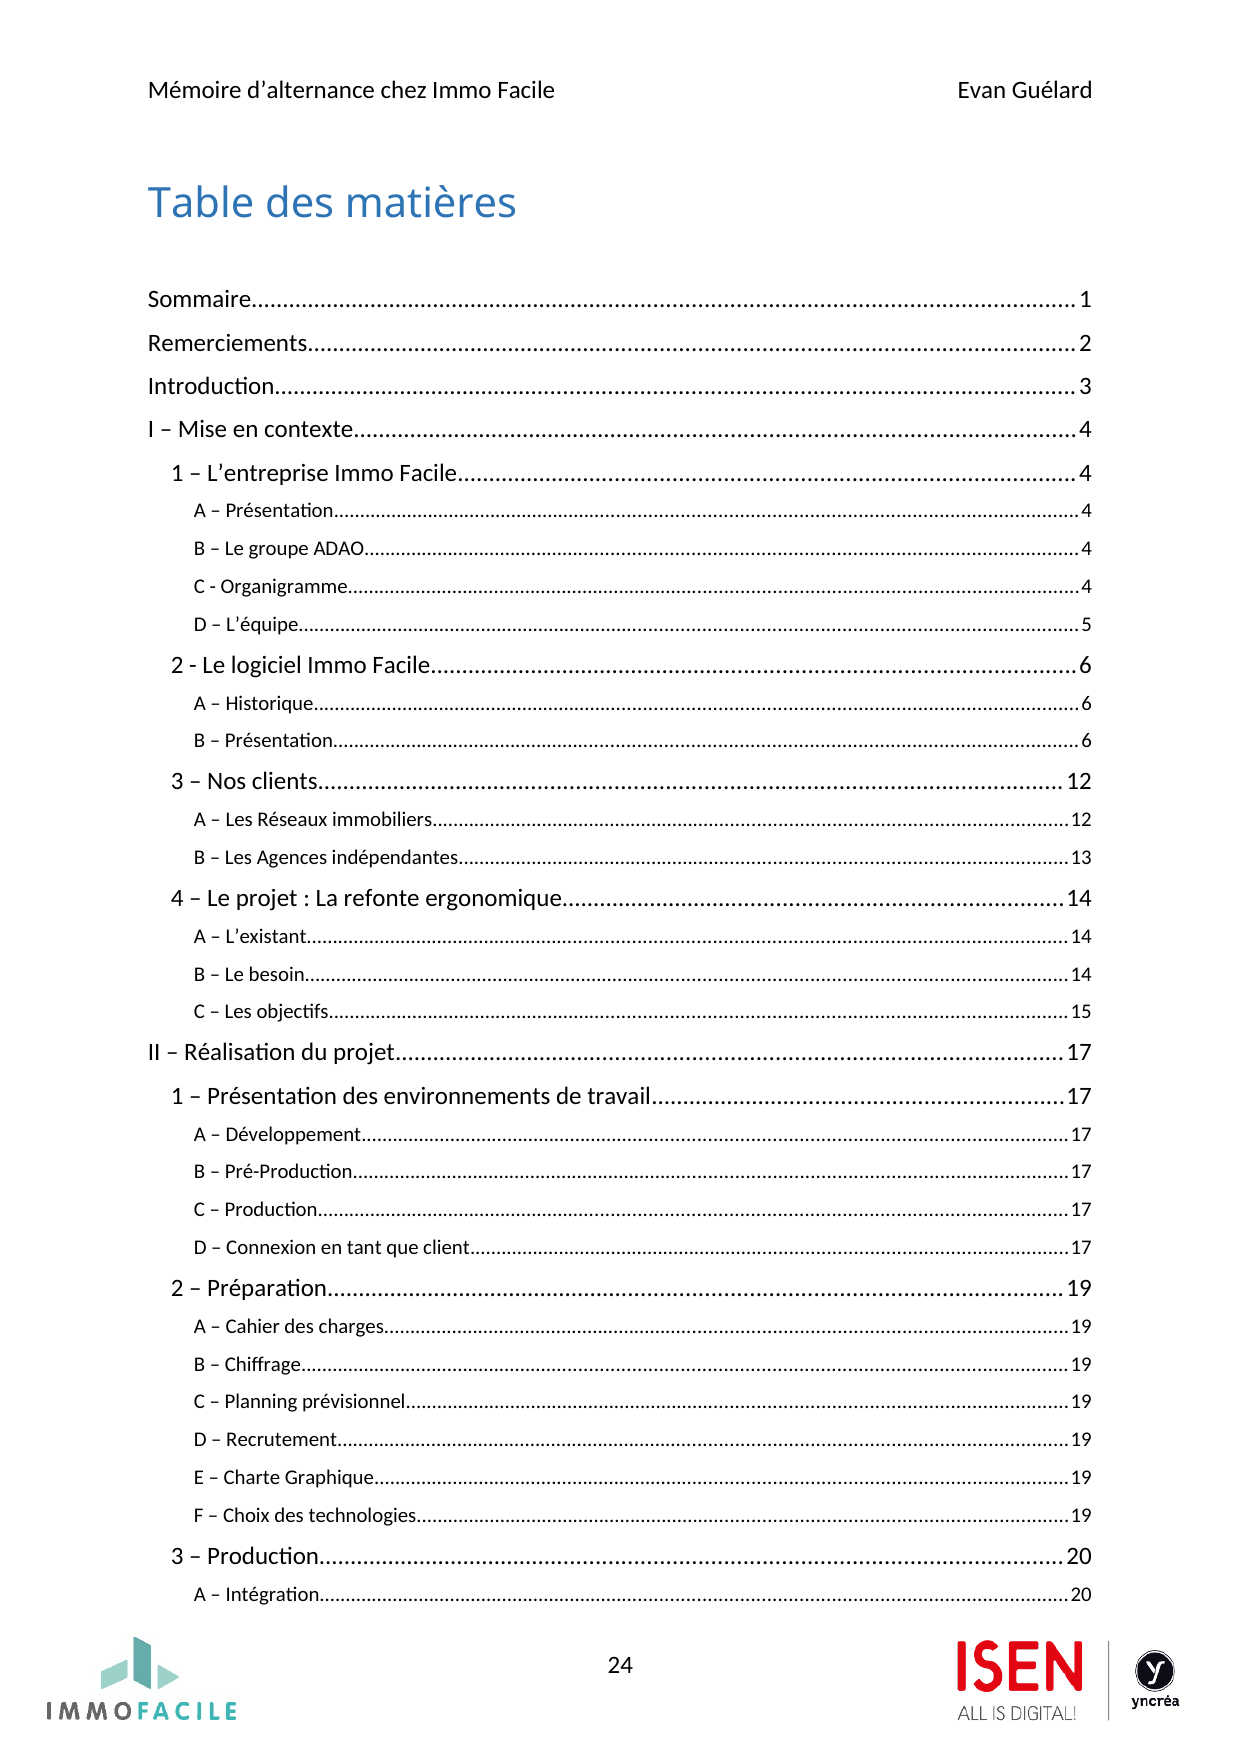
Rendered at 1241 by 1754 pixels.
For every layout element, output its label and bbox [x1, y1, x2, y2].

picture [931, 1638, 1200, 1721]
picture [47, 1637, 236, 1720]
